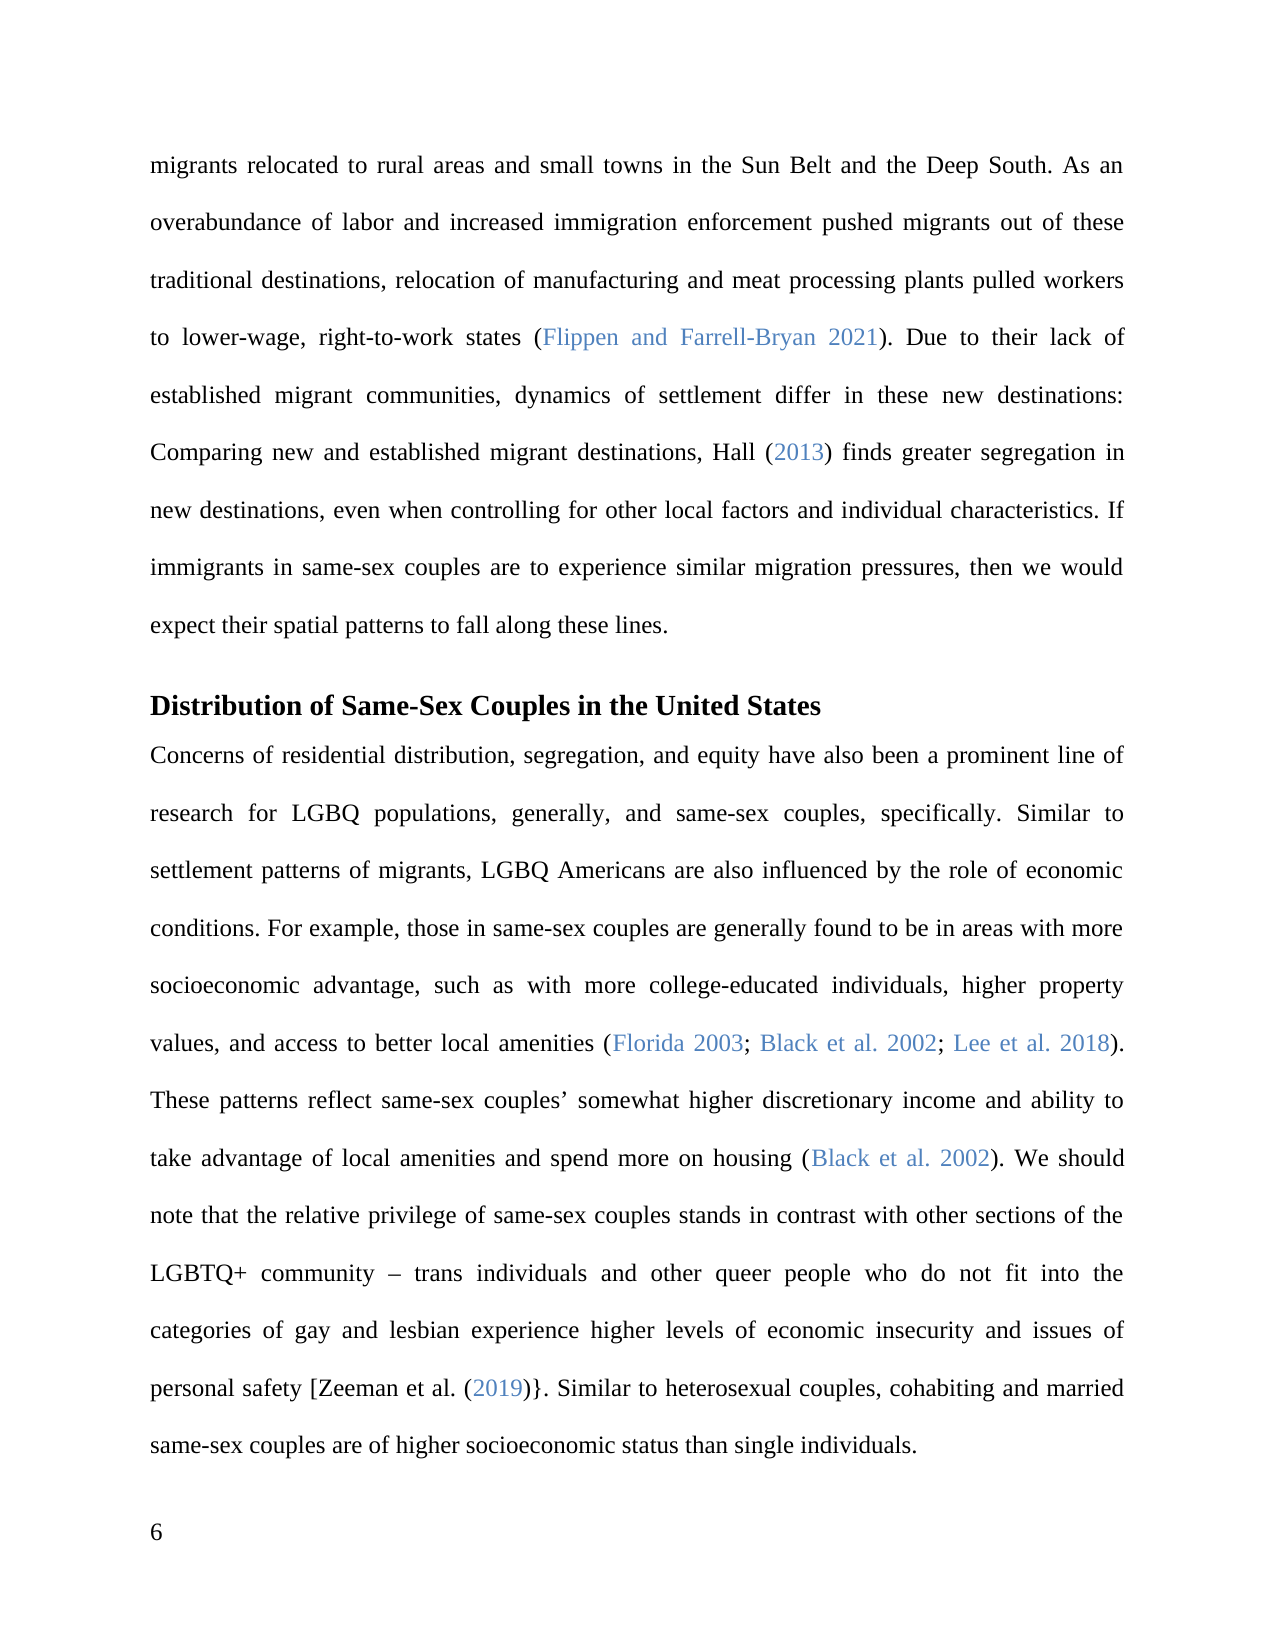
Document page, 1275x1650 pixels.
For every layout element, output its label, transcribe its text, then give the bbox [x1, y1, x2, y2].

subtitle Distribution of Same-Sex Couples in the United States [150, 688, 1125, 722]
text Concerns of residential distribution, segregation, and equity have also been a prominent line of research for LGBQ populations, generally, and same-sex couples, specifically. Similar to settlement patterns of migrants, LGBQ Americans are also influenced by the role of economic conditions. For example, those in same-sex couples are generally found to be in areas with more socioeconomic advantage, such as with more college-educated individuals, higher property values, and access to better local amenities (Florida 2003; Black et al. 2002; Lee et al. 2018). These patterns reflect same-sex couples’ somewhat higher discretionary income and ability to take advantage of local amenities and spend more on housing (Black et al. 2002). We should note that the relative privilege of same-sex couples stands in contrast with other sections of the LGBTQ+ community – trans individuals and other queer people who do not fit into the categories of gay and lesbian experience higher levels of economic insecurity and issues of personal safety [Zeeman et al. (2019)}. Similar to heterosexual couples, cohabiting and married same-sex couples are of higher socioeconomic status than single individuals. [150, 741, 1125, 1459]
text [150, 150, 1125, 639]
